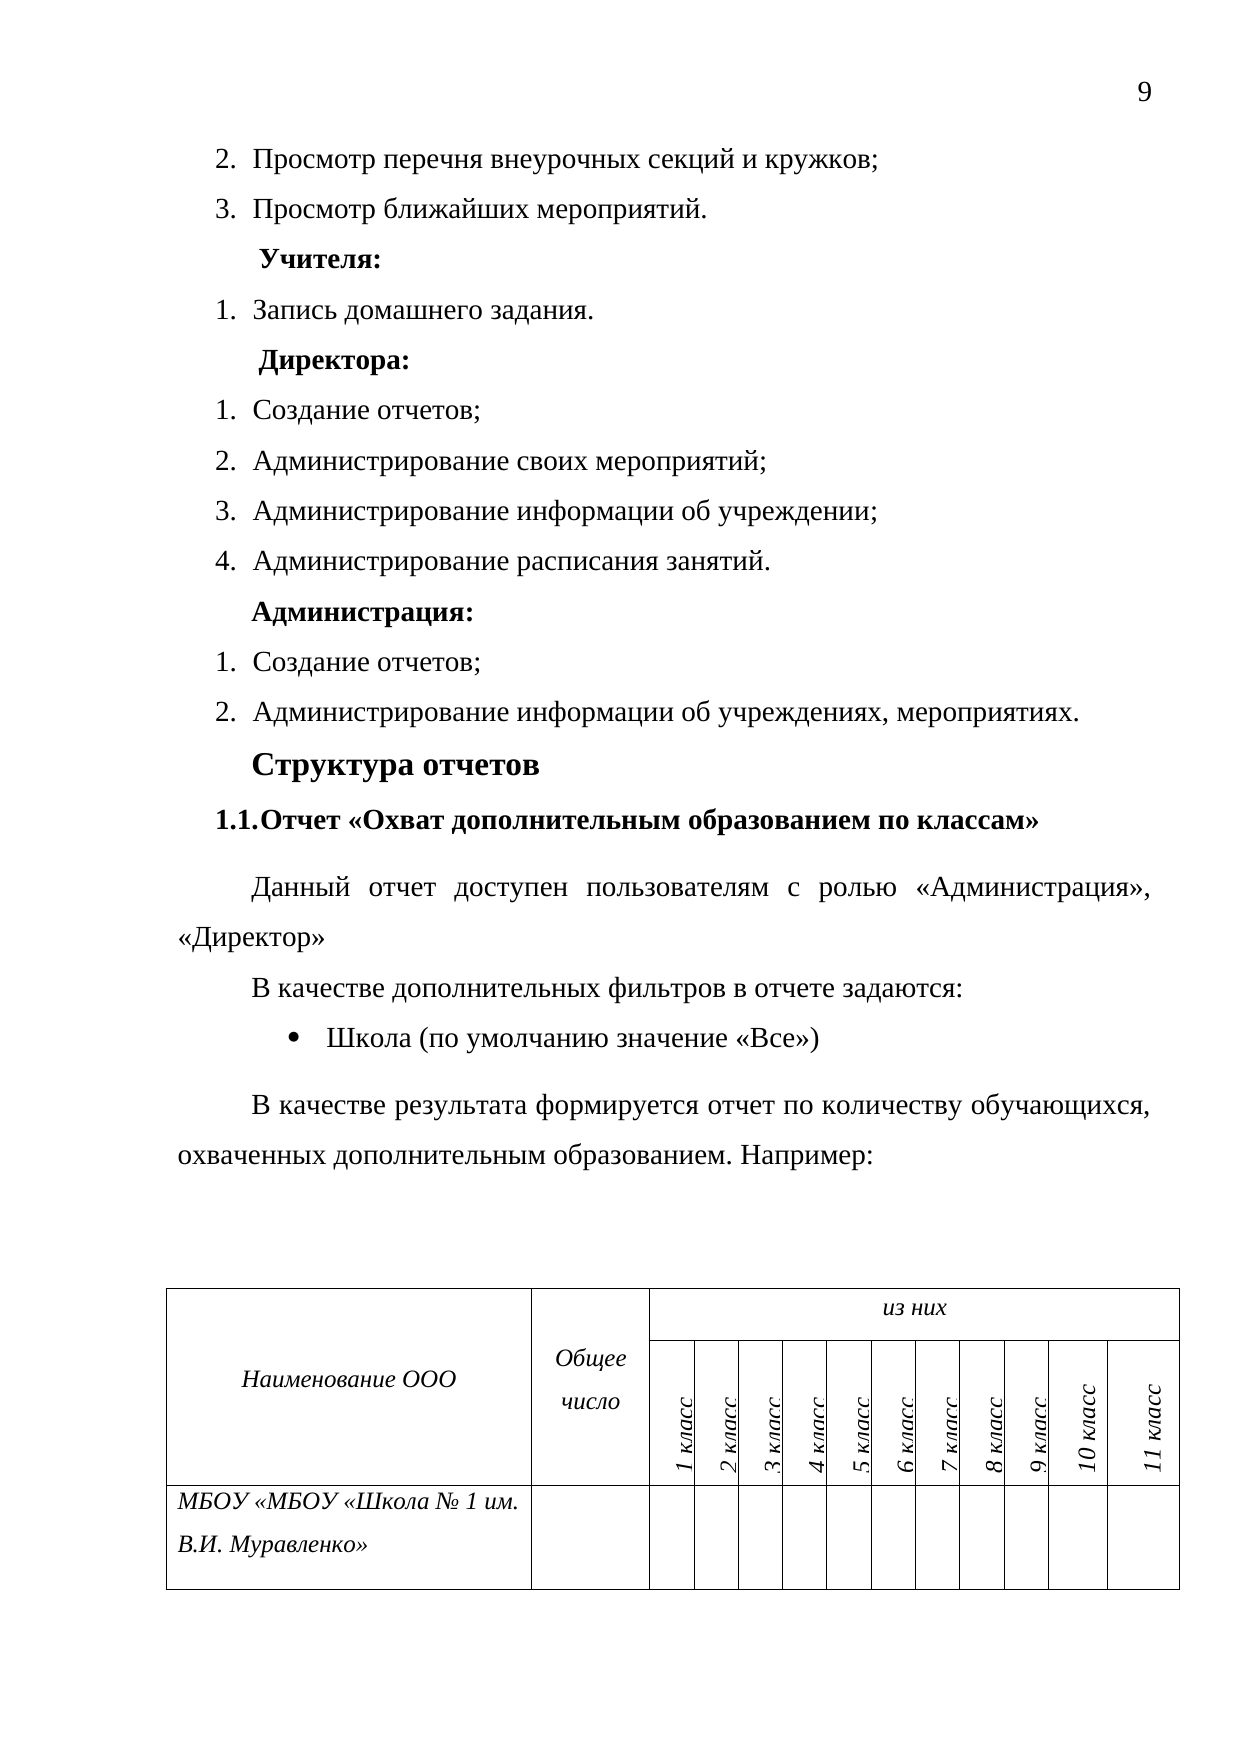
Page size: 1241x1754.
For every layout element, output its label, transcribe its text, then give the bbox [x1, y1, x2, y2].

table_cell МБОУ «МБОУ «Школа № 1 им. В.И. Муравленко» [167, 1486, 531, 1589]
table_cell [739, 1486, 782, 1589]
table_cell 11 класс [1108, 1341, 1179, 1485]
text Директора: [177, 342, 1152, 376]
list Администрирование информации об учреждениях, мероприятиях. [215, 694, 1152, 728]
text В качестве дополнительных фильтров в отчете задаются: [177, 970, 1152, 1003]
text Структура отчетов [177, 744, 1152, 783]
table_cell 4 класс [783, 1341, 826, 1485]
table_cell 7 класс [916, 1341, 959, 1485]
table_cell 5 класс [827, 1341, 871, 1485]
text Администрация: [177, 594, 1152, 627]
list Просмотр ближайших мероприятий. [215, 191, 1152, 225]
table_cell 2 класс [695, 1341, 738, 1485]
table_cell [827, 1486, 871, 1589]
list Администрирование информации об учреждении; [215, 493, 1152, 527]
table_header из них [650, 1289, 1179, 1340]
list Отчет «Охват дополнительным образованием по классам» [215, 802, 1152, 836]
table_cell 9 класс [1005, 1341, 1048, 1485]
list Школа (по умолчанию значение «Все») [288, 1020, 1152, 1054]
table_cell 3 класс [739, 1341, 782, 1485]
table_cell 1 класс [650, 1341, 694, 1485]
table_cell [532, 1486, 649, 1589]
text В качестве результата формируется отчет по количеству обучающихся, охваченных дополнительным образованием. Например: [177, 1087, 1152, 1171]
table_cell [872, 1486, 915, 1589]
table_cell [916, 1486, 959, 1589]
list Запись домашнего задания. [215, 292, 1152, 325]
table_cell [1005, 1486, 1048, 1589]
table_header Общее число [532, 1289, 649, 1485]
list Создание отчетов; [215, 392, 1152, 426]
table_cell [695, 1486, 738, 1589]
table_cell [1049, 1486, 1107, 1589]
list Администрирование расписания занятий. [215, 543, 1152, 577]
table_cell [1108, 1486, 1179, 1589]
table_cell [650, 1486, 694, 1589]
table_cell 8 класс [960, 1341, 1004, 1485]
table_cell 10 класс [1049, 1341, 1107, 1485]
list Создание отчетов; [215, 644, 1152, 677]
list Администрирование своих мероприятий; [215, 443, 1152, 476]
text Учителя: [177, 241, 1152, 275]
table_cell [960, 1486, 1004, 1589]
list Просмотр перечня внеурочных секций и кружков; [215, 141, 1152, 174]
text Данный отчет доступен пользователям с ролью «Администрация», «Директор» [177, 869, 1152, 953]
table_header Наименование ООО [167, 1289, 531, 1485]
table_cell [783, 1486, 826, 1589]
table_cell 6 класс [872, 1341, 915, 1485]
